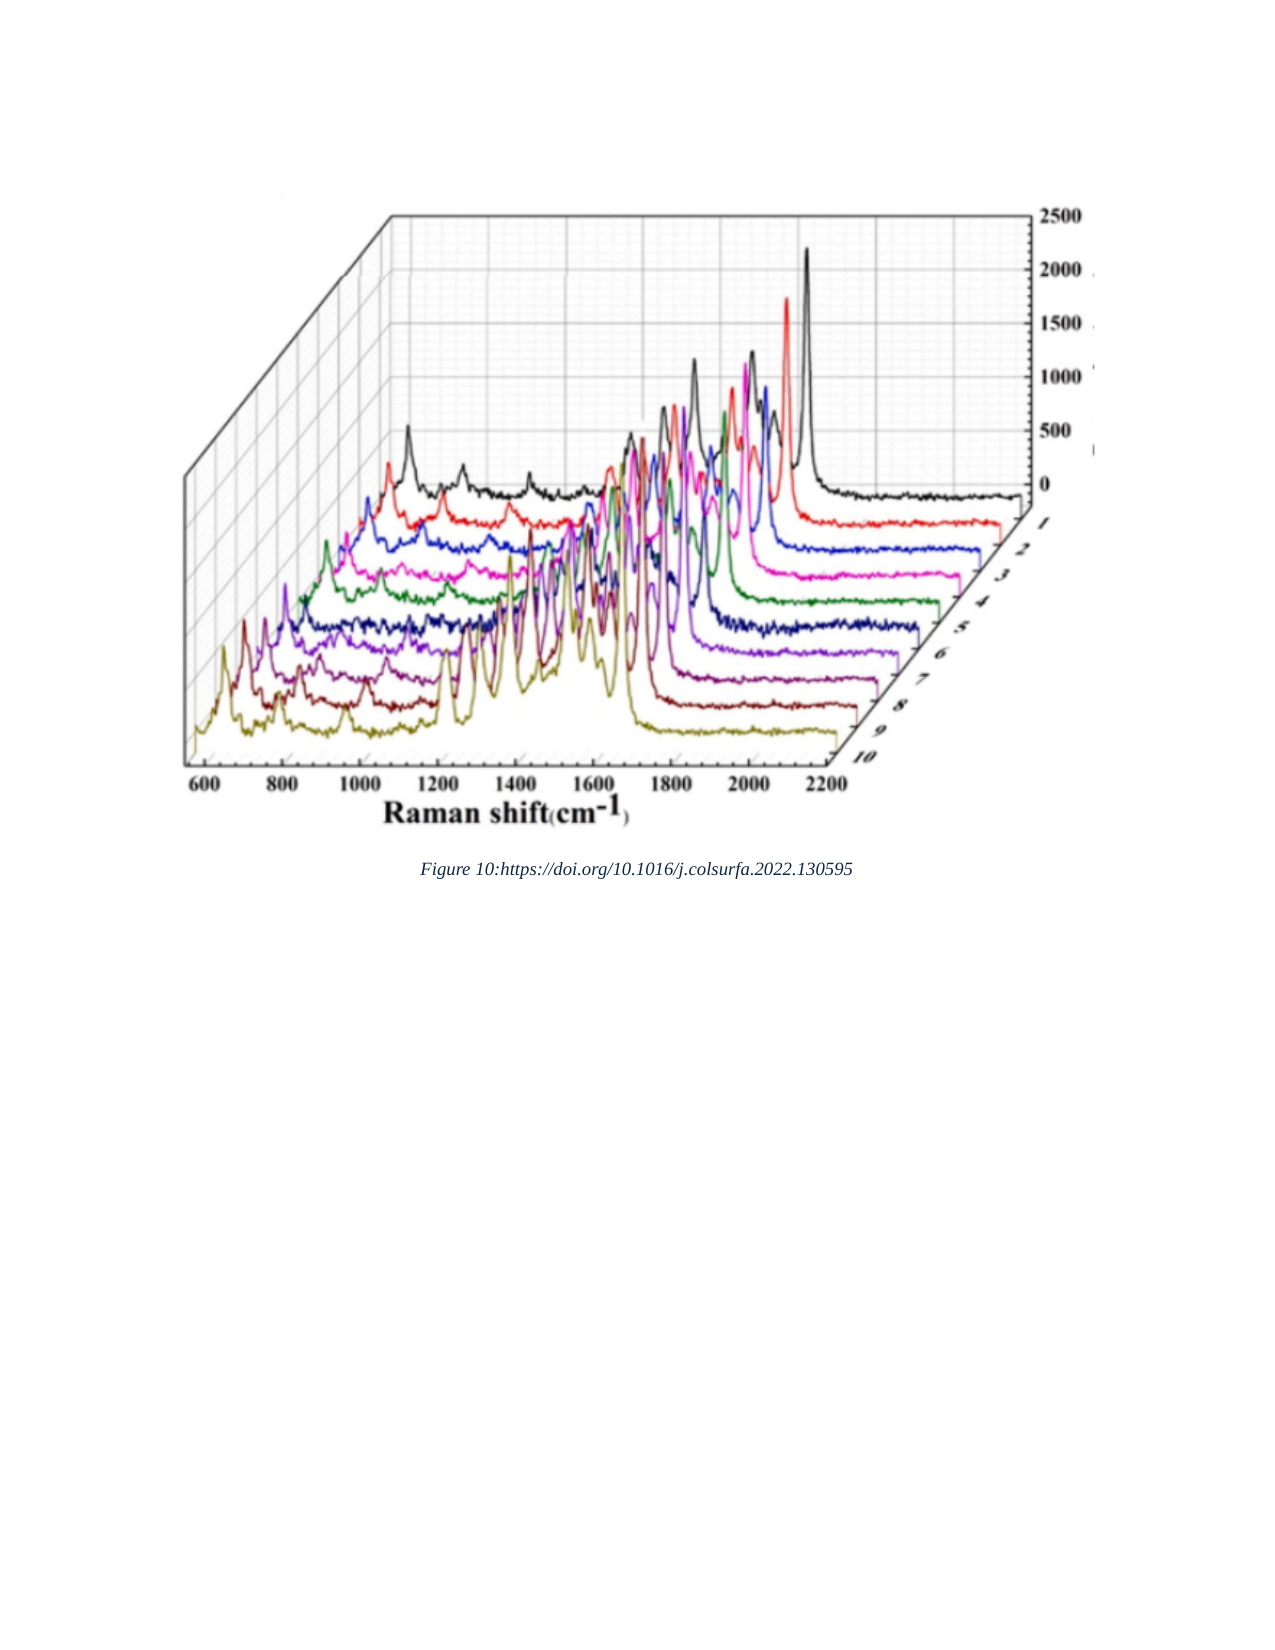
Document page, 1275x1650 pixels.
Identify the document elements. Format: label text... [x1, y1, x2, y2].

text Figure 10:https://doi.org/10.1016/j.colsurfa.2022.130595 [150, 858, 1125, 879]
picture [150, 150, 1125, 836]
